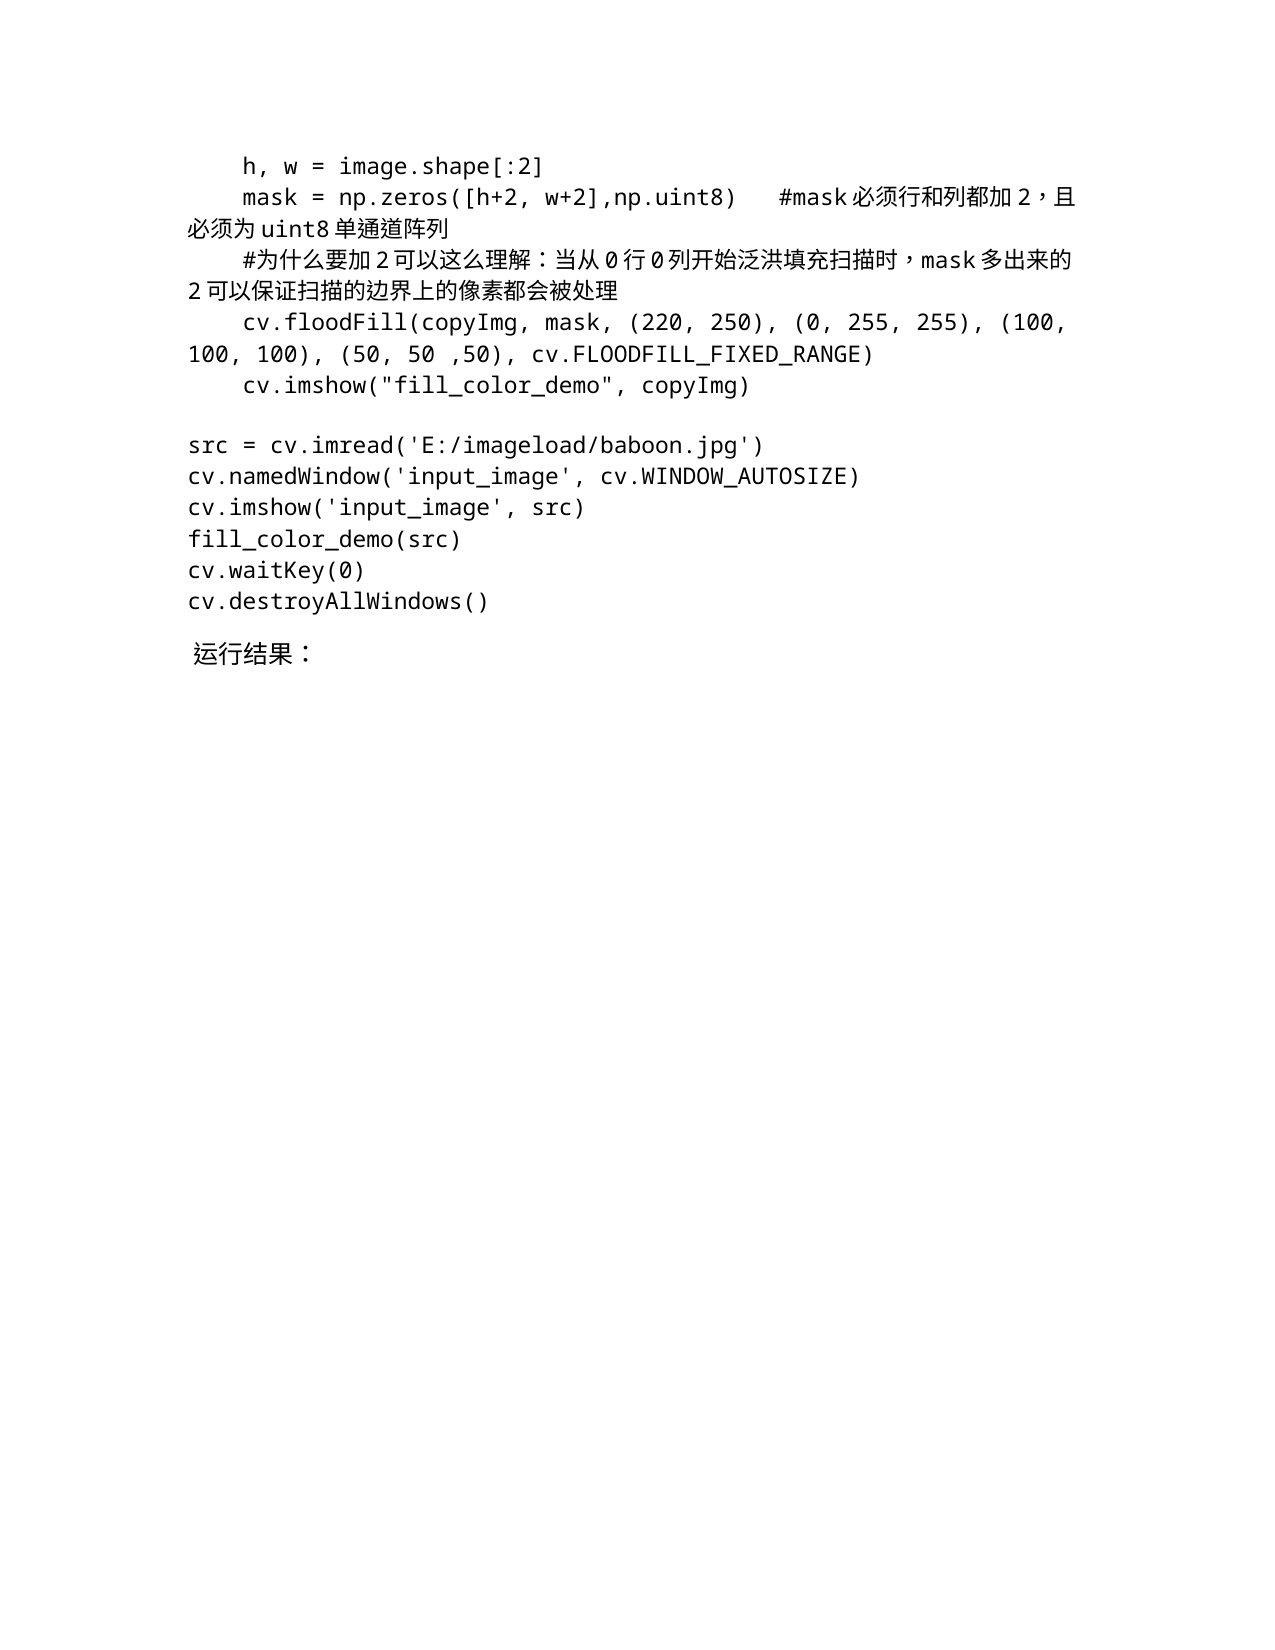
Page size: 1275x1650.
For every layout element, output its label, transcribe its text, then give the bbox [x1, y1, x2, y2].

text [187, 150, 1087, 616]
text ​ 运行结果： [187, 637, 1087, 671]
